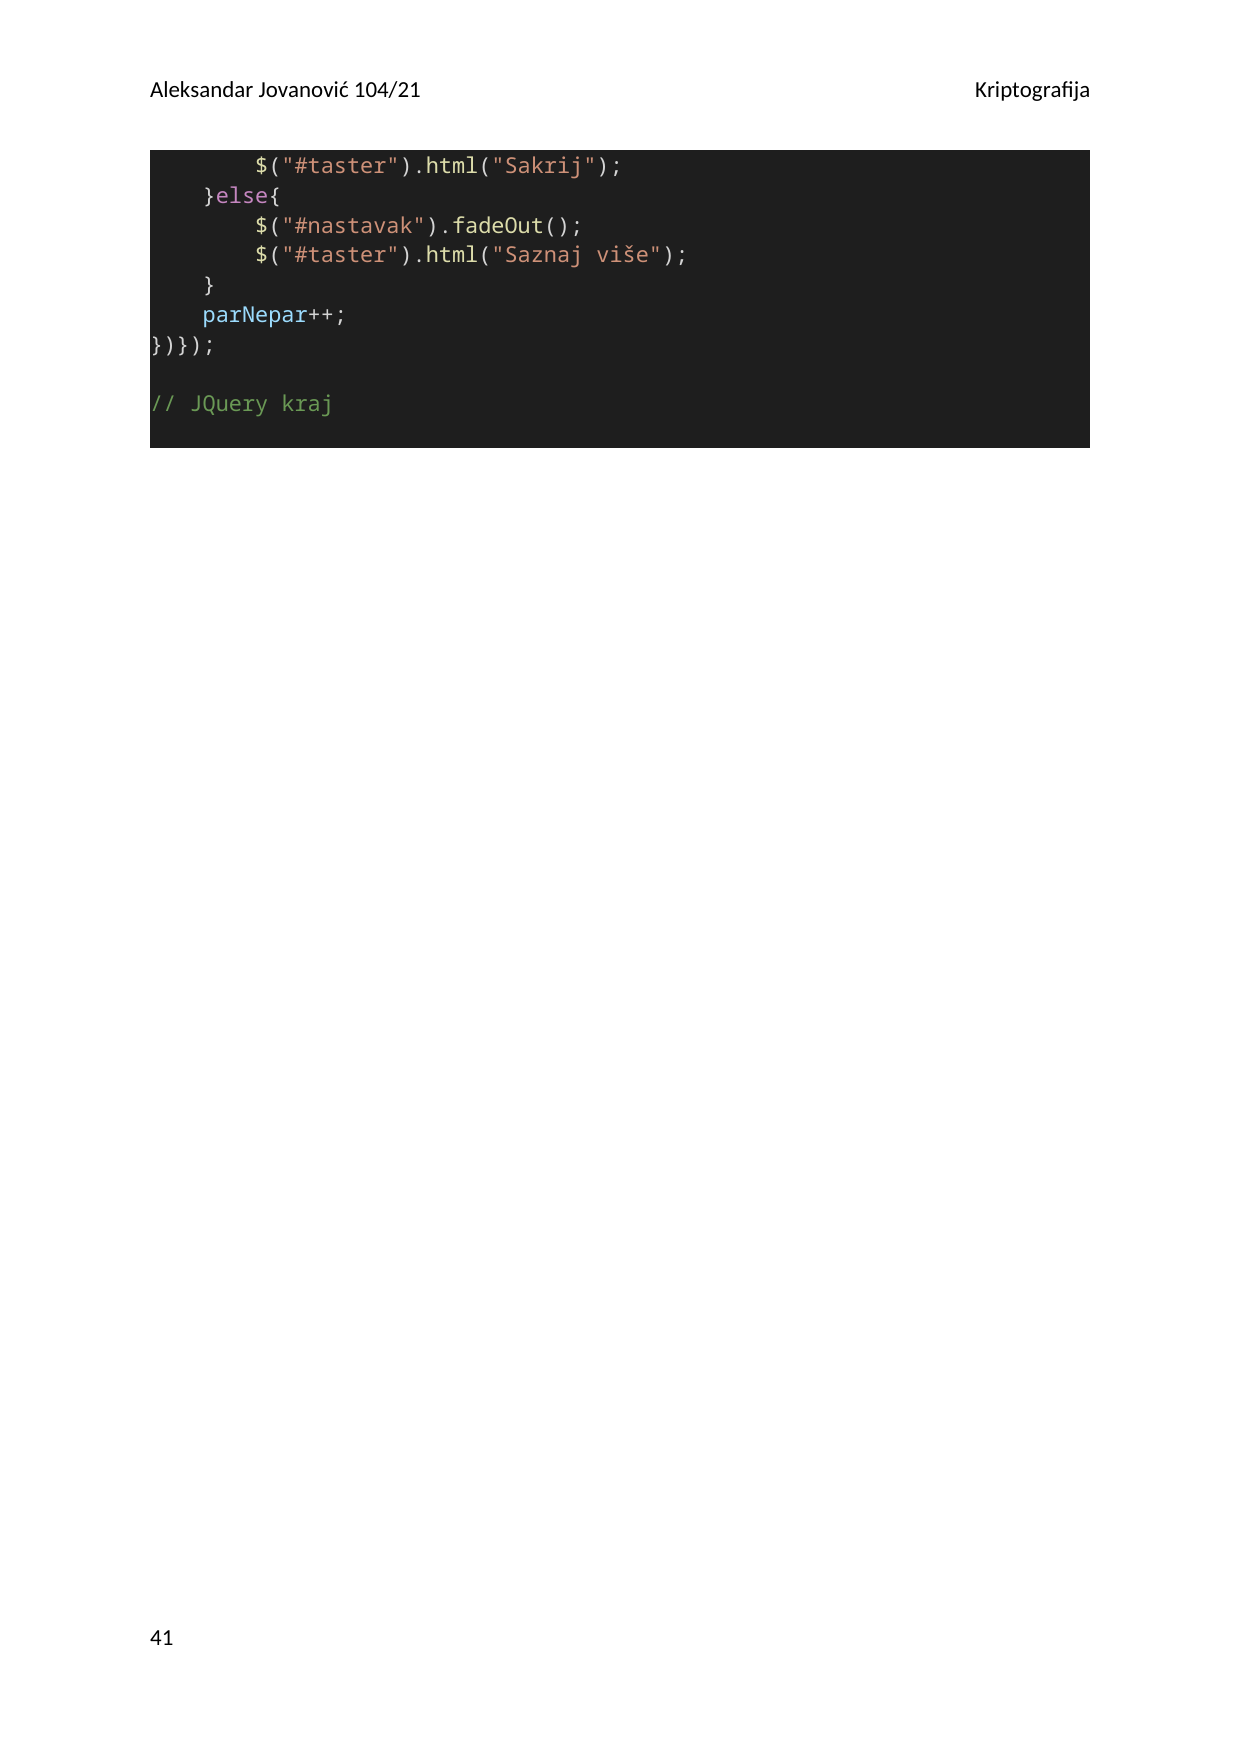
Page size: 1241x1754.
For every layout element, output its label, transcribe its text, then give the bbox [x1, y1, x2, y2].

text }else{ [150, 180, 1090, 209]
text parNepar++; [150, 299, 1090, 329]
text })}); [150, 329, 1090, 358]
text $("#nastavak").fadeOut(); [150, 209, 1090, 239]
text } [150, 269, 1090, 299]
text $("#taster").html("Saznaj više"); [150, 239, 1090, 269]
text // JQuery kraj [150, 388, 1090, 418]
text $("#taster").html("Sakrij"); [150, 150, 1090, 180]
